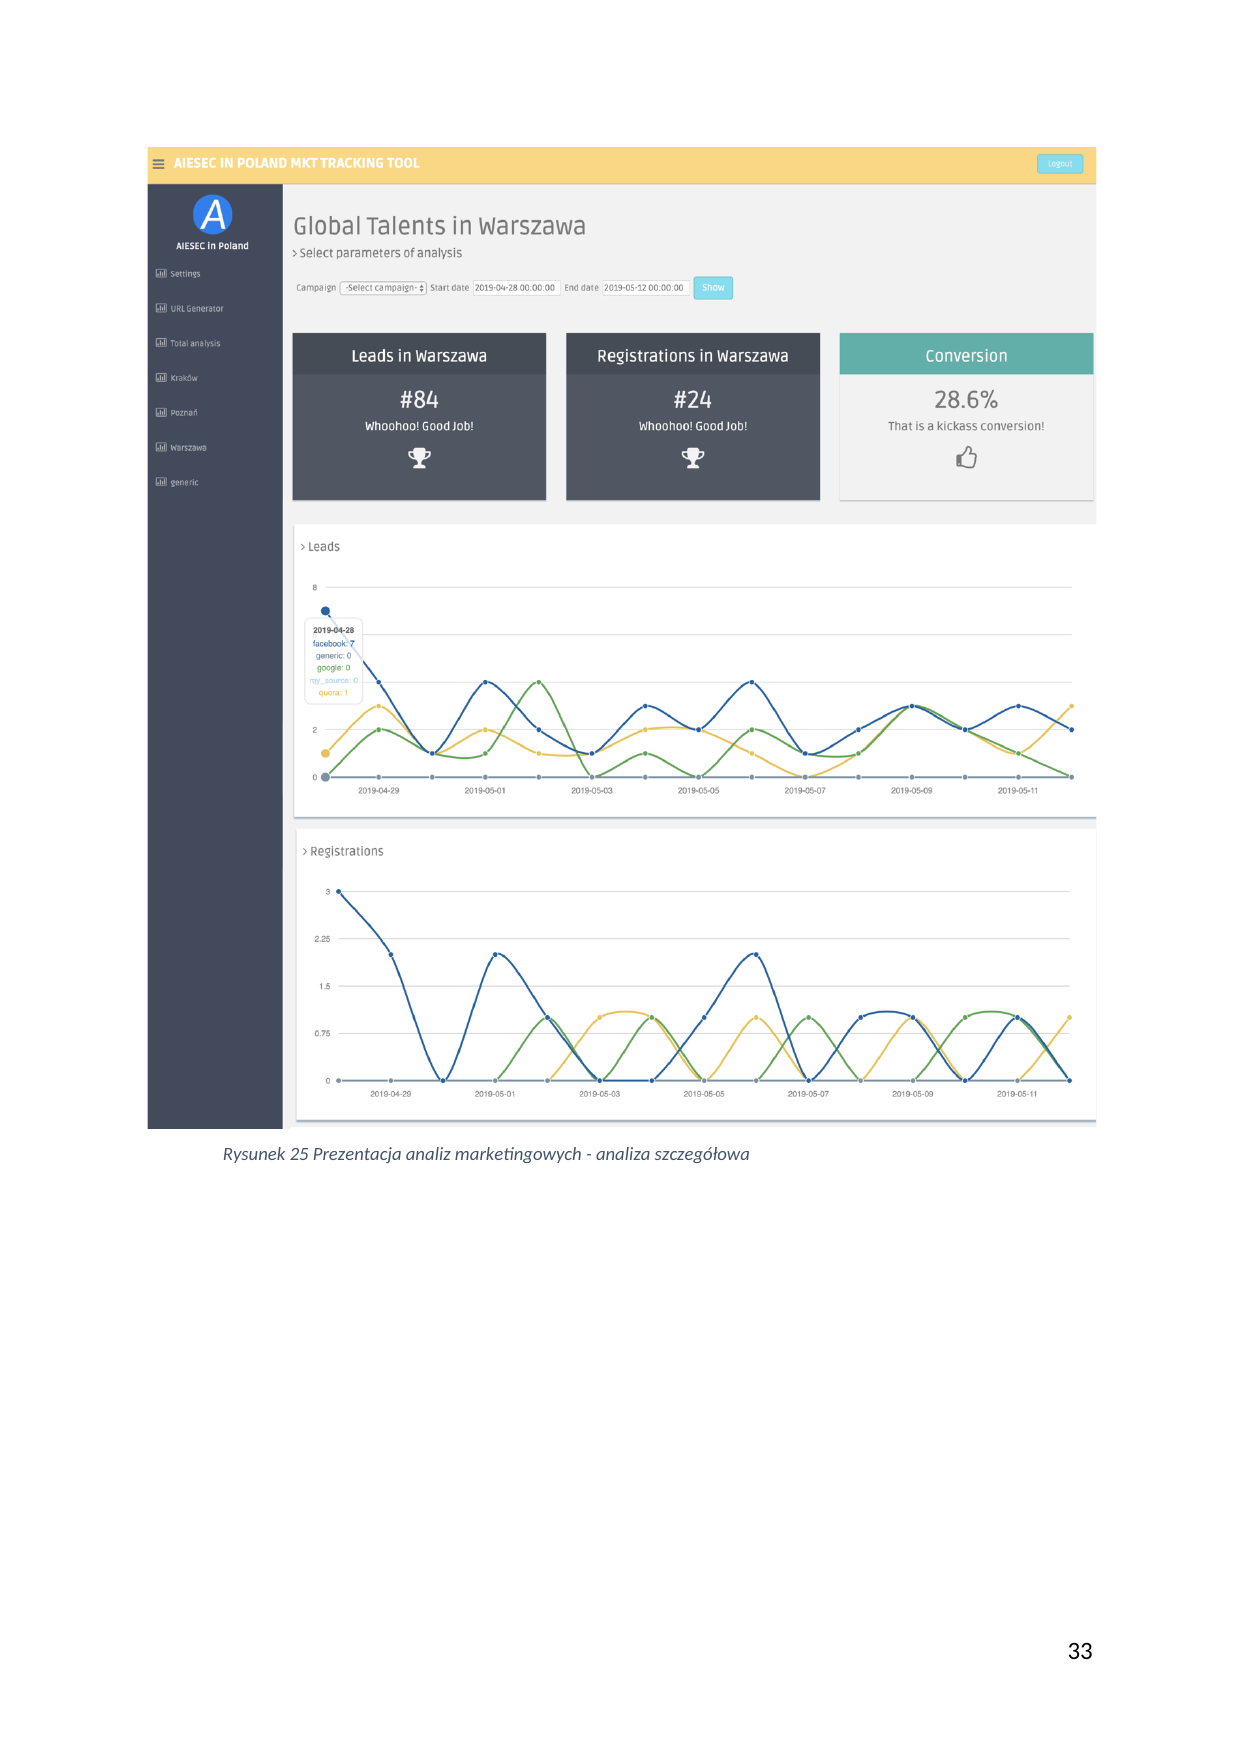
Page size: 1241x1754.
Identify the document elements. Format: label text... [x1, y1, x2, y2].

text Rysunek 25 Prezentacja analiz marketingowych - analiza szczegółowa [148, 1143, 1093, 1166]
picture [147, 147, 1097, 1129]
